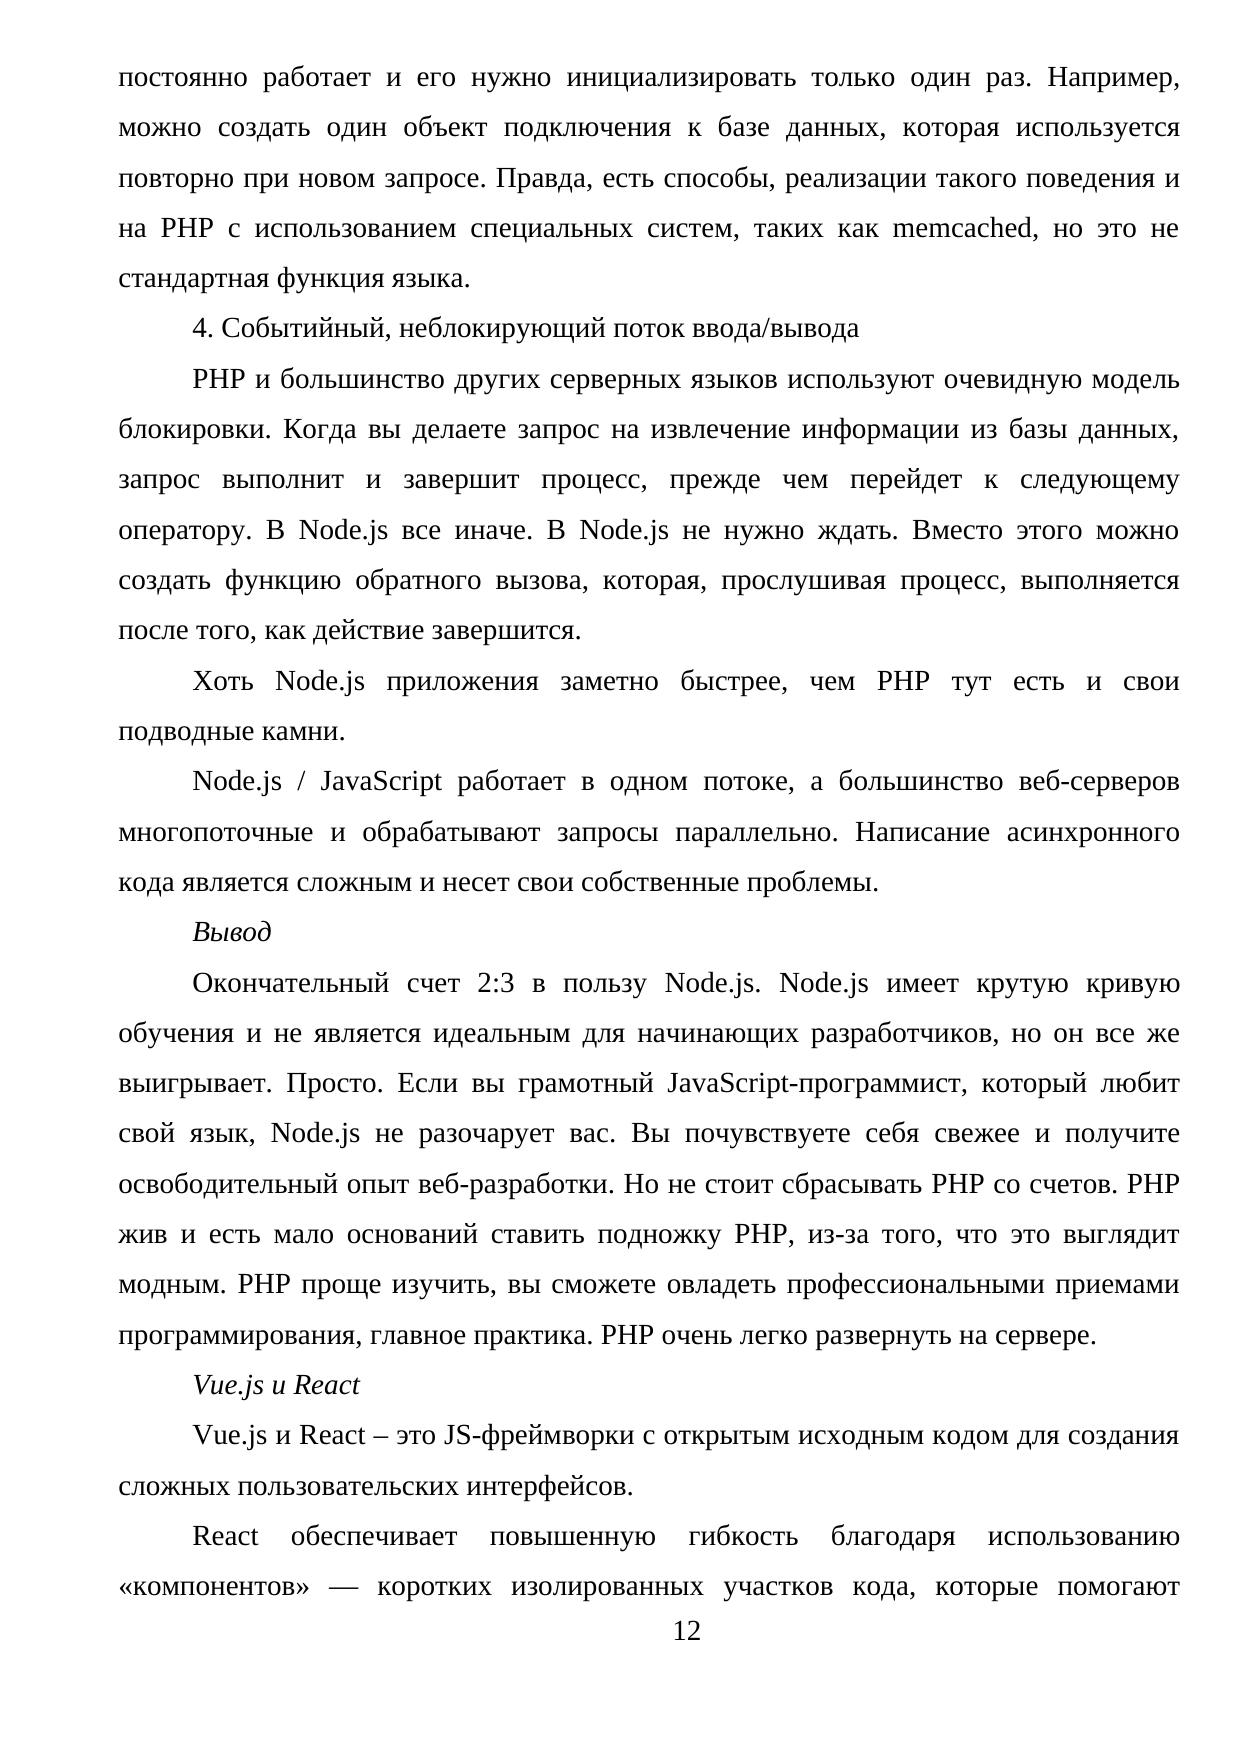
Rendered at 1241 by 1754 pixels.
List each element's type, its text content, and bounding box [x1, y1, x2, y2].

text Вывод [118, 914, 1181, 948]
text Окончательный счет 2:3 в пользу Node.js. Node.js имеет крутую кривую обучения и не является идеальным для начинающих разработчиков, но он все же выигрывает. Просто. Если вы грамотный JavaScript-программист, который любит свой язык, Node.js не разочарует вас. Вы почувствуете себя свежее и получите освободительный опыт веб-разработки. Но не стоит сбрасывать PHP со счетов. PHP жив и есть мало оснований ставить подножку PHP, из-за того, что это выглядит модным. PHP проще изучить, вы сможете овладеть профессиональными приемами программирования, главное практика. PHP очень легко развернуть на сервере. [118, 965, 1181, 1350]
text PHP и большинство других серверных языков используют очевидную модель блокировки. Когда вы делаете запрос на извлечение информации из базы данных, запрос выполнит и завершит процесс, прежде чем перейдет к следующему оператору. В Node.js все иначе. В Node.js не нужно ждать. Вместо этого можно создать функцию обратного вызова, которая, прослушивая процесс, выполняется после того, как действие завершится. [118, 361, 1181, 646]
text 4. Событийный, неблокирующий поток ввода/вывода [118, 311, 1181, 344]
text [118, 59, 1181, 294]
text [118, 1518, 1181, 1602]
text Vue.js и React – это JS-фреймворки с открытым исходным кодом для создания сложных пользовательских интерфейсов. [118, 1417, 1181, 1501]
text Хоть Node.js приложения заметно быстрее, чем PHP тут есть и свои подводные камни. [118, 663, 1181, 747]
text Node.js / JavaScript работает в одном потоке, а большинство веб-серверов многопоточные и обрабатывают запросы параллельно. Написание асинхронного кода является сложным и несет свои собственные проблемы. [118, 763, 1181, 898]
text Vue.js и React [118, 1367, 1181, 1401]
